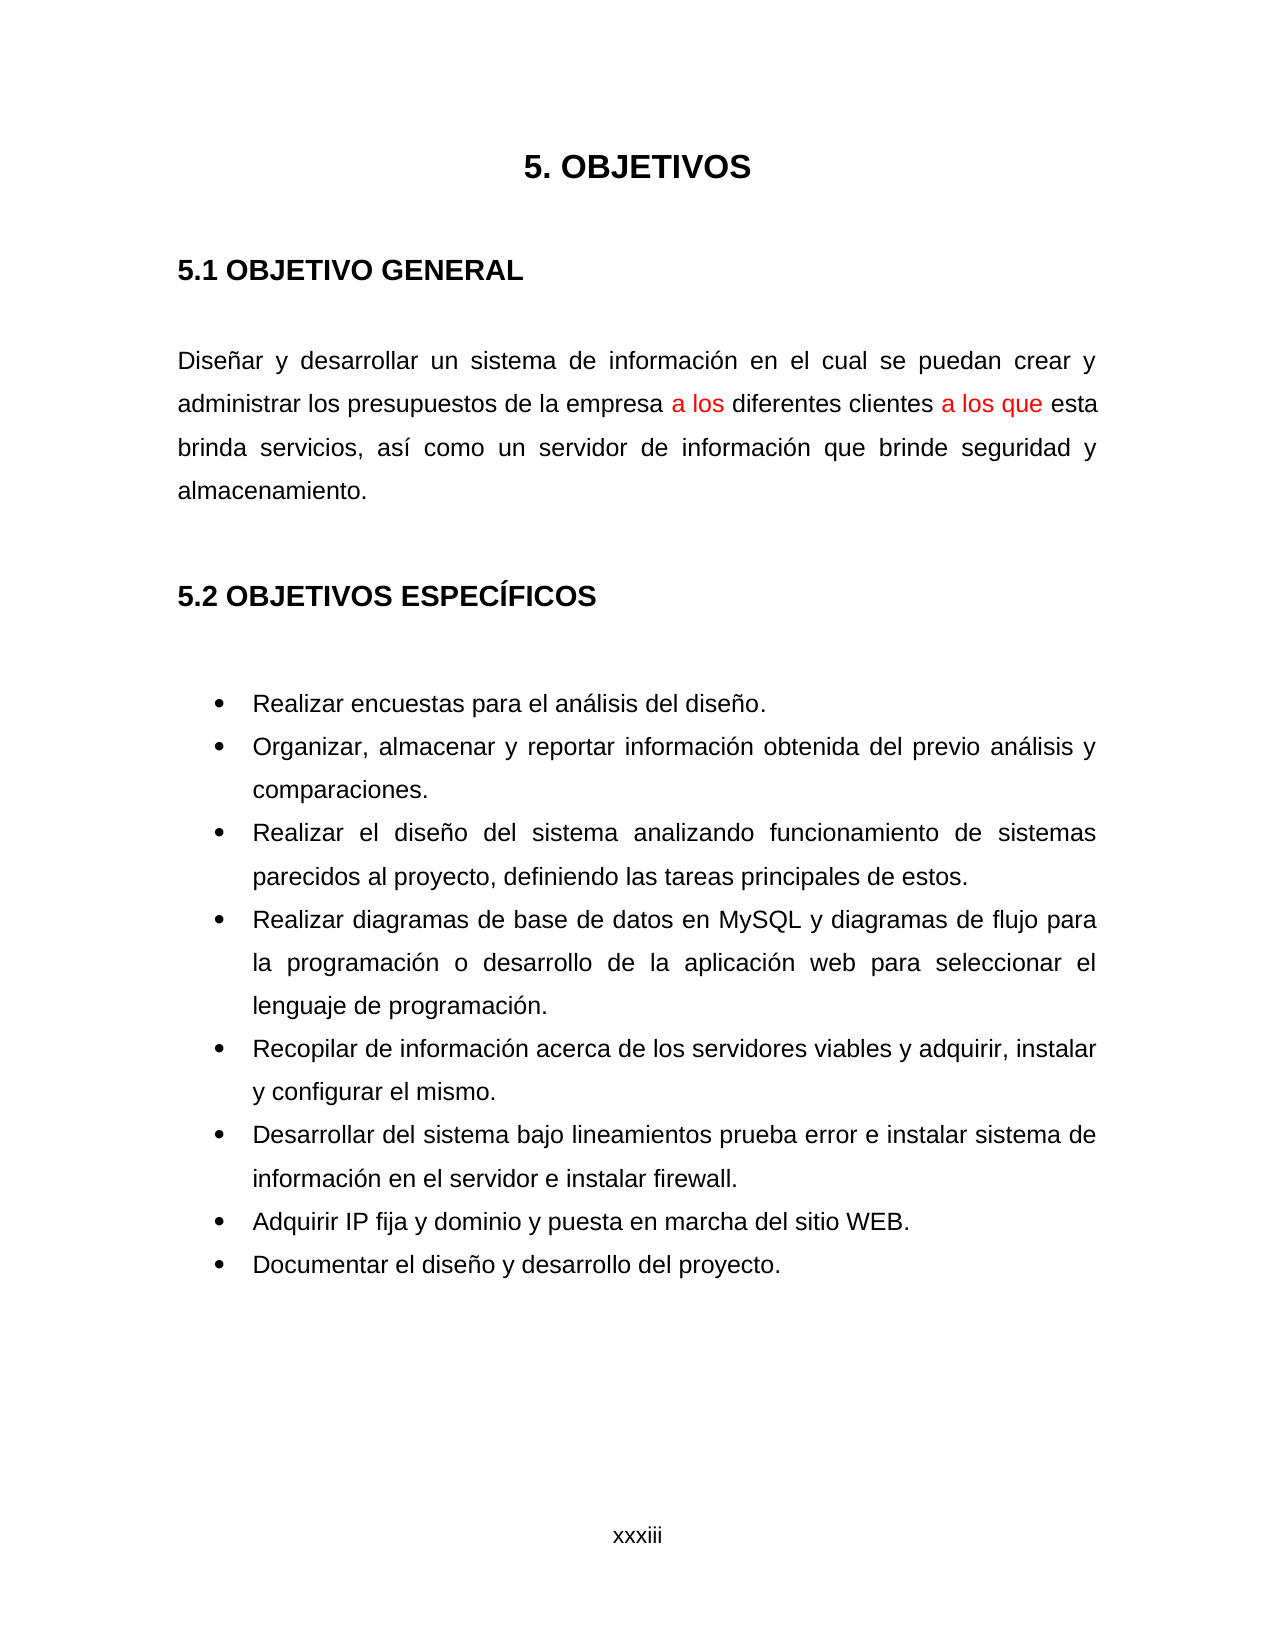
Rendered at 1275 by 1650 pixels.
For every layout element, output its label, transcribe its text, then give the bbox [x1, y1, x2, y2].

list Organizar, almacenar y reportar información obtenida del previo análisis y comparaciones. [215, 732, 1098, 804]
list Realizar el diseño del sistema analizando funcionamiento de sistemas parecidos al proyecto, definiendo las tareas principales de estos. [215, 818, 1098, 890]
text Diseñar y desarrollar un sistema de información en el cual se puedan crear y administrar los presupuestos de la empresa a los diferentes clientes a los que esta brinda servicios, así como un servidor de información que brinde seguridad y almacenamiento. [177, 346, 1098, 504]
list Desarrollar del sistema bajo lineamientos prueba error e instalar sistema de información en el servidor e instalar firewall. [215, 1121, 1098, 1192]
list Recopilar de información acerca de los servidores viables y adquirir, instalar y configurar el mismo. [215, 1034, 1098, 1106]
list Realizar diagramas de base de datos en MySQL y diagramas de flujo para la programación o desarrollo de la aplicación web para seleccionar el lenguaje de programación. [215, 905, 1098, 1020]
list Realizar encuestas para el análisis del diseño. [215, 689, 1098, 718]
text 5.2 OBJETIVOS ESPECÍFICOS [177, 579, 1098, 612]
text 5.1 OBJETIVO GENERAL [177, 253, 1098, 286]
text 5. OBJETIVOS [177, 148, 1098, 186]
list Documentar el diseño y desarrollo del proyecto. [215, 1250, 1098, 1279]
list Adquirir IP fija y dominio y puesta en marcha del sitio WEB. [215, 1207, 1098, 1236]
